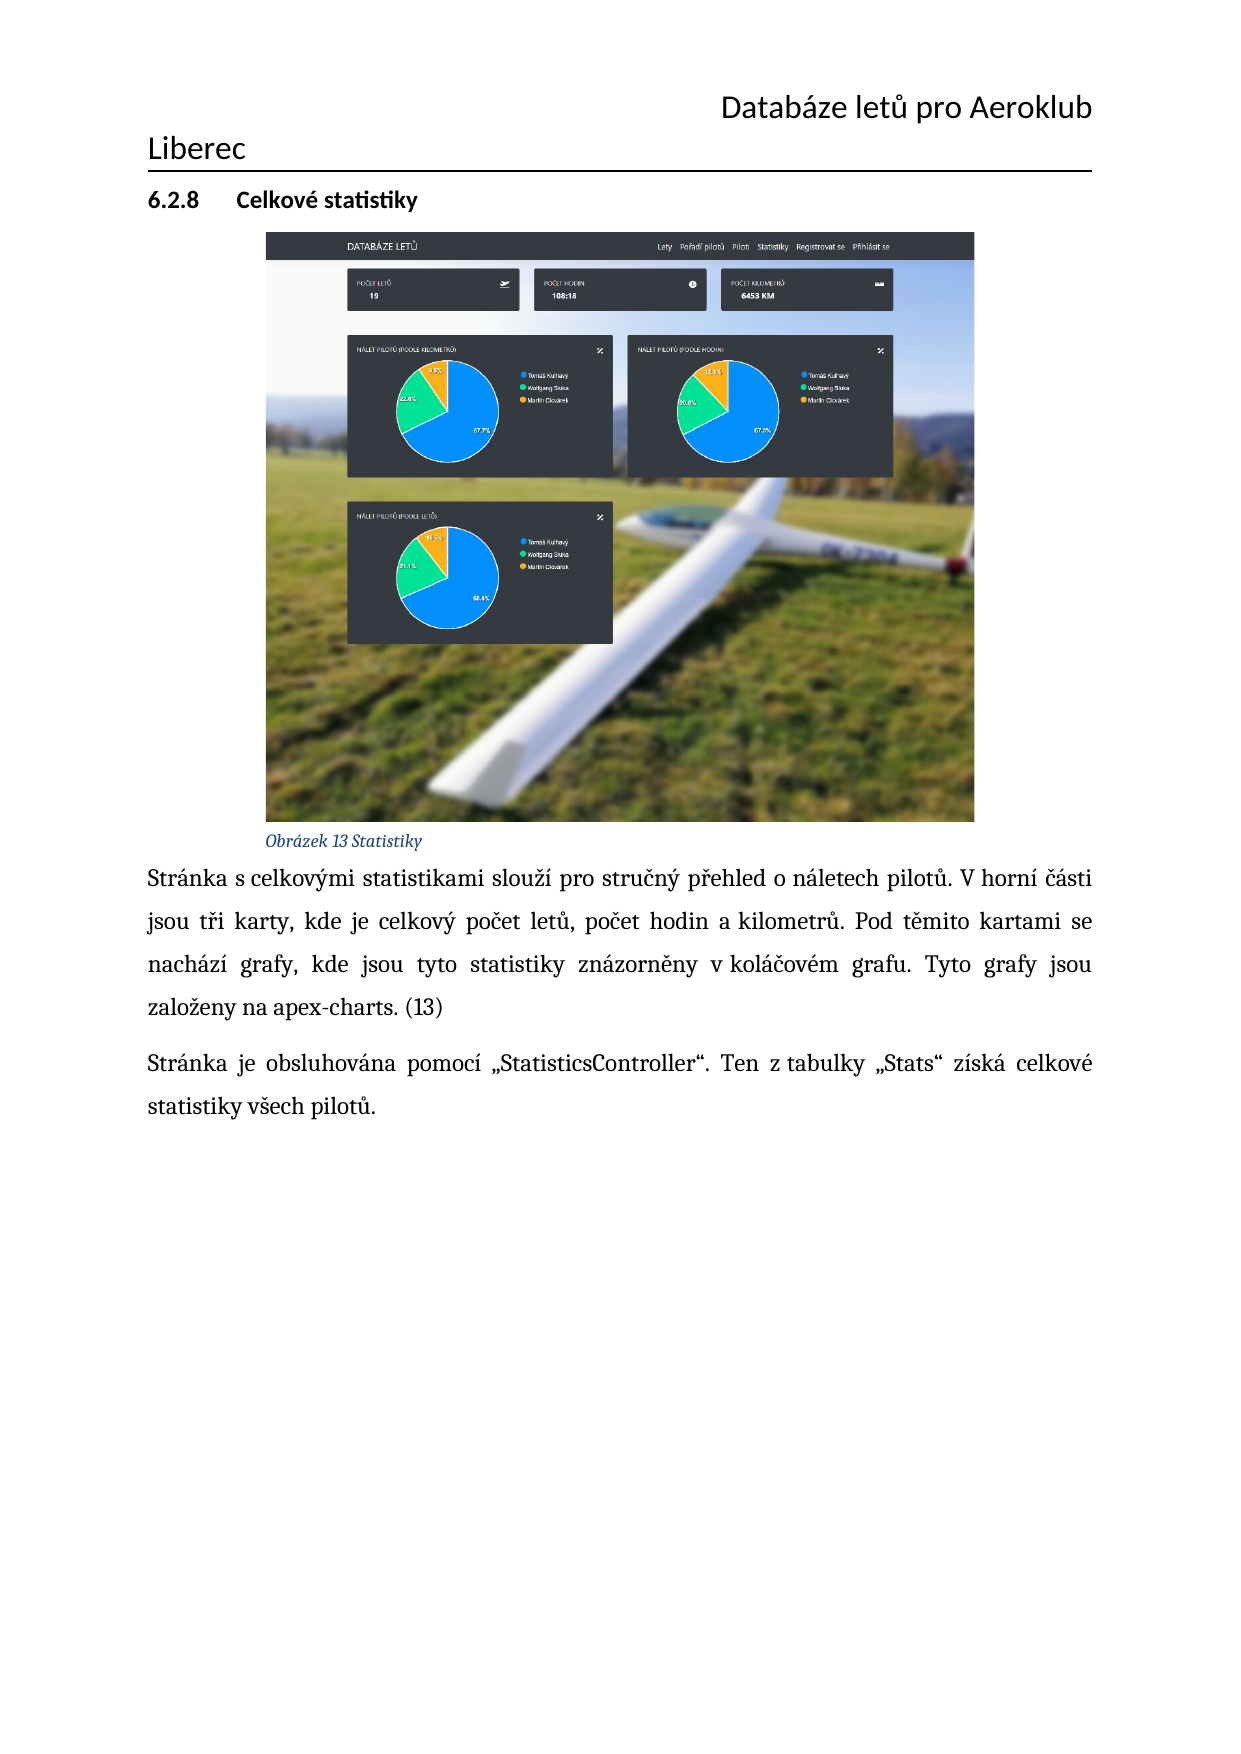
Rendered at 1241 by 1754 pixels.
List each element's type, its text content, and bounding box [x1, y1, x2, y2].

picture [265, 232, 975, 822]
text Stránka je obsluhována pomocí „StatisticsController“. Ten z tabulky „Stats“ získá celkové statistiky všech pilotů. [148, 1049, 1092, 1121]
text Celkové statistiky [148, 184, 1092, 215]
